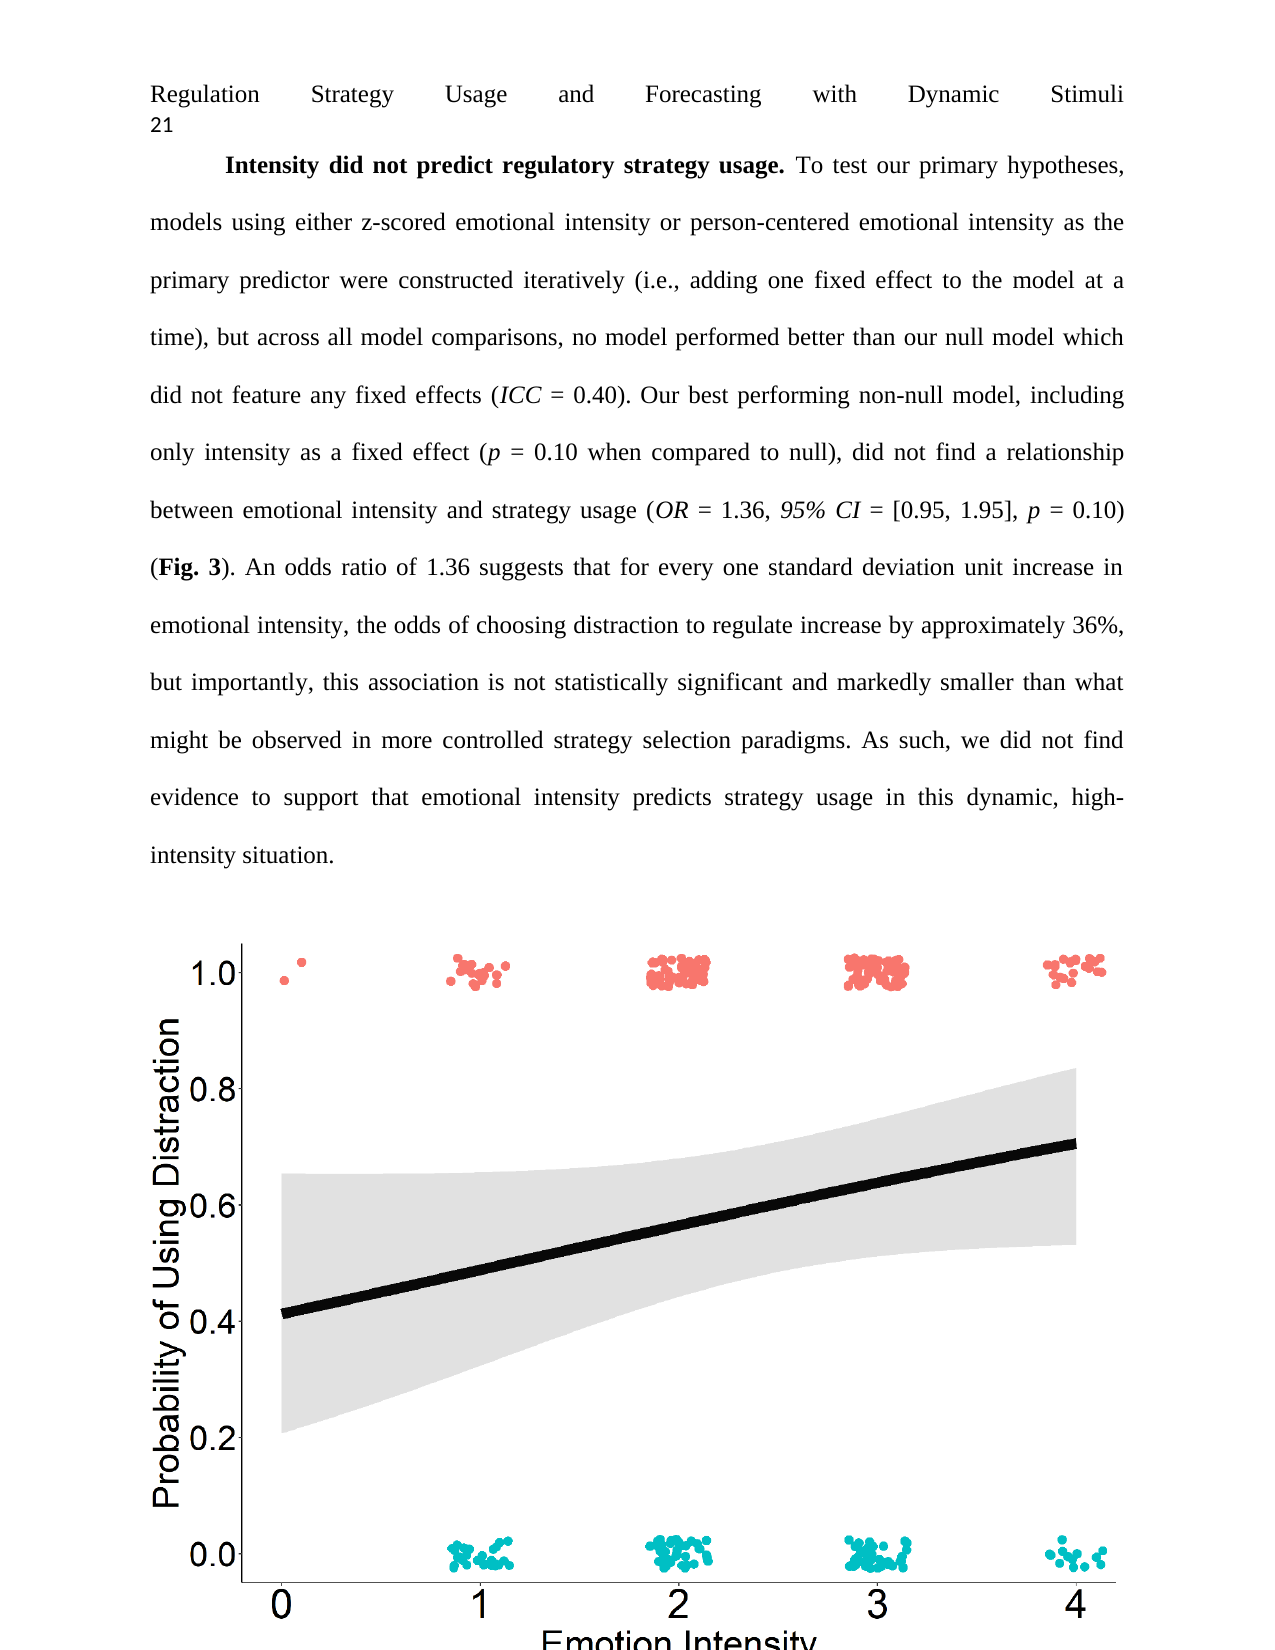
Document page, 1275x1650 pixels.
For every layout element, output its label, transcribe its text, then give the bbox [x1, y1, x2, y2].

text Intensity did not predict regulatory strategy usage. To test our primary hypotheses, models using either z-scored emotional intensity or person-centered emotional intensity as the primary predictor were constructed iteratively (i.e., adding one fixed effect to the model at a time), but across all model comparisons, no model performed better than our null model which did not feature any fixed effects (ICC = 0.40). Our best performing non-null model, including only intensity as a fixed effect (p = 0.10 when compared to null), did not find a relationship between emotional intensity and strategy usage (OR = 1.36, 95% CI = [0.95, 1.95], p = 0.10) (Fig. 3). An odds ratio of 1.36 suggests that for every one standard deviation unit increase in emotional intensity, the odds of choosing distraction to regulate increase by approximately 36%, but importantly, this association is not statistically significant and markedly smaller than what might be observed in more controlled strategy selection paradigms. As such, we did not find evidence to support that emotional intensity predicts strategy usage in this dynamic, high-intensity situation. [150, 150, 1125, 869]
picture [146, 937, 1122, 1650]
